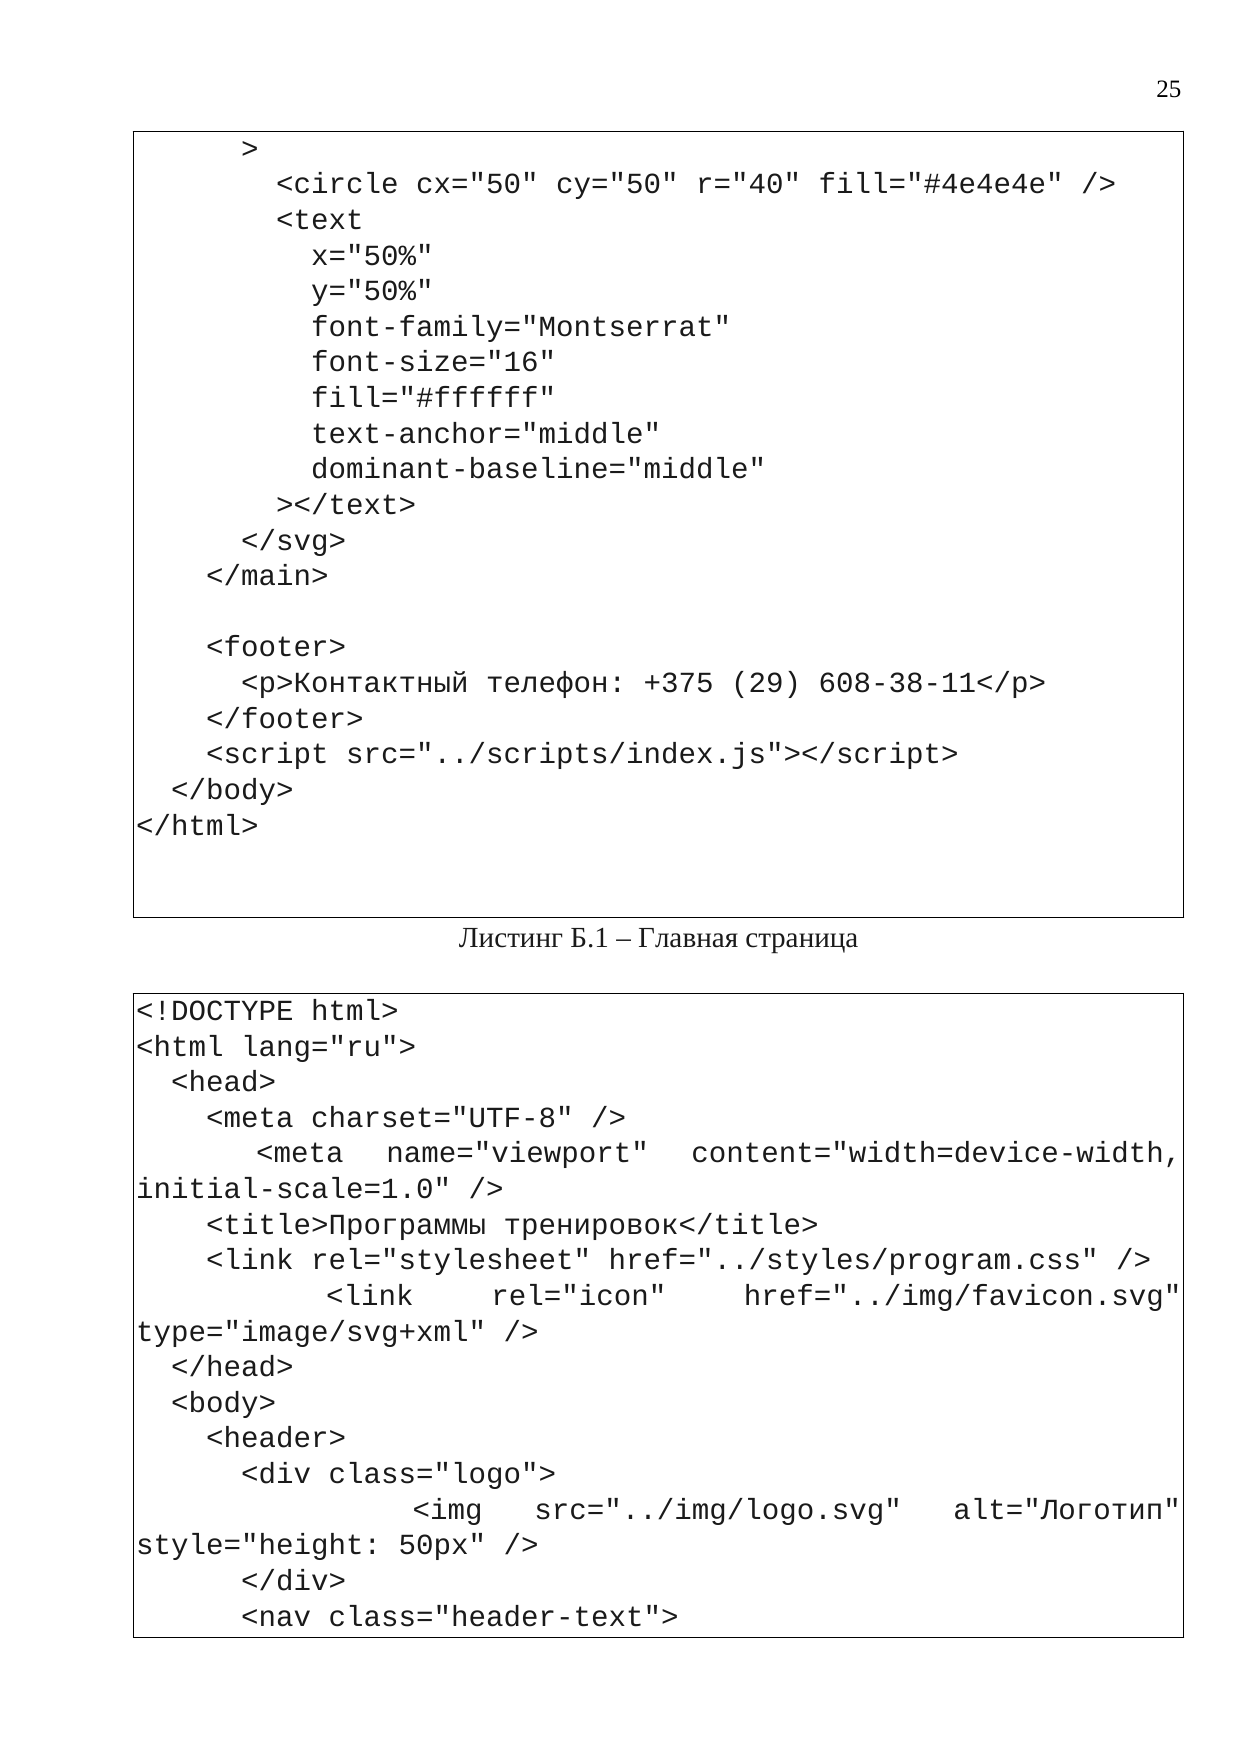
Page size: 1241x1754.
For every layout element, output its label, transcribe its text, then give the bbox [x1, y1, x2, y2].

text </html> [134, 807, 1183, 844]
text fill="#ffffff" [134, 380, 1183, 416]
text <script src="../scripts/index.js"></script> [134, 736, 1183, 772]
text </main> [134, 558, 1183, 594]
text font-size="16" [134, 344, 1183, 380]
text </footer> [134, 701, 1183, 736]
text <meta charset="UTF-8" /> [134, 1100, 1183, 1135]
text <html lang="ru"> [134, 1028, 1183, 1064]
text font-family="Montserrat" [134, 309, 1183, 344]
text > [134, 132, 1183, 166]
text <footer> [134, 629, 1183, 665]
text <link rel="stylesheet" href="../styles/program.css" /> [134, 1242, 1183, 1278]
text Листинг Б.1 – Главная страница [136, 921, 1181, 954]
text <header> [134, 1420, 1183, 1456]
text <p>Контактный телефон: +375 (29) 608-38-11</p> [134, 665, 1183, 701]
text <div class="logo"> [134, 1456, 1183, 1492]
text y="50%" [134, 273, 1183, 309]
text <meta name="viewport" content="width=device-width, initial-scale=1.0" /> [134, 1135, 1183, 1207]
text text-anchor="middle" [134, 416, 1183, 451]
text <link rel="icon" href="../img/favicon.svg" type="image/svg+xml" /> [134, 1278, 1183, 1349]
text </body> [134, 772, 1183, 807]
text <text [134, 202, 1183, 237]
text ></text> [134, 487, 1183, 522]
text </head> [134, 1349, 1183, 1385]
text <!DOCTYPE html> [134, 994, 1183, 1028]
text <head> [134, 1064, 1183, 1100]
text x="50%" [134, 237, 1183, 273]
text <img src="../img/logo.svg" alt="Логотип" style="height: 50px" /> [134, 1492, 1183, 1563]
text </div> [134, 1563, 1183, 1598]
text <title>Программы тренировок</title> [134, 1207, 1183, 1242]
text <circle cx="50" cy="50" r="40" fill="#4e4e4e" /> [134, 166, 1183, 202]
text </svg> [134, 522, 1183, 558]
text <nav class="header-text"> [134, 1598, 1183, 1637]
text <body> [134, 1385, 1183, 1420]
text dominant-baseline="middle" [134, 451, 1183, 487]
